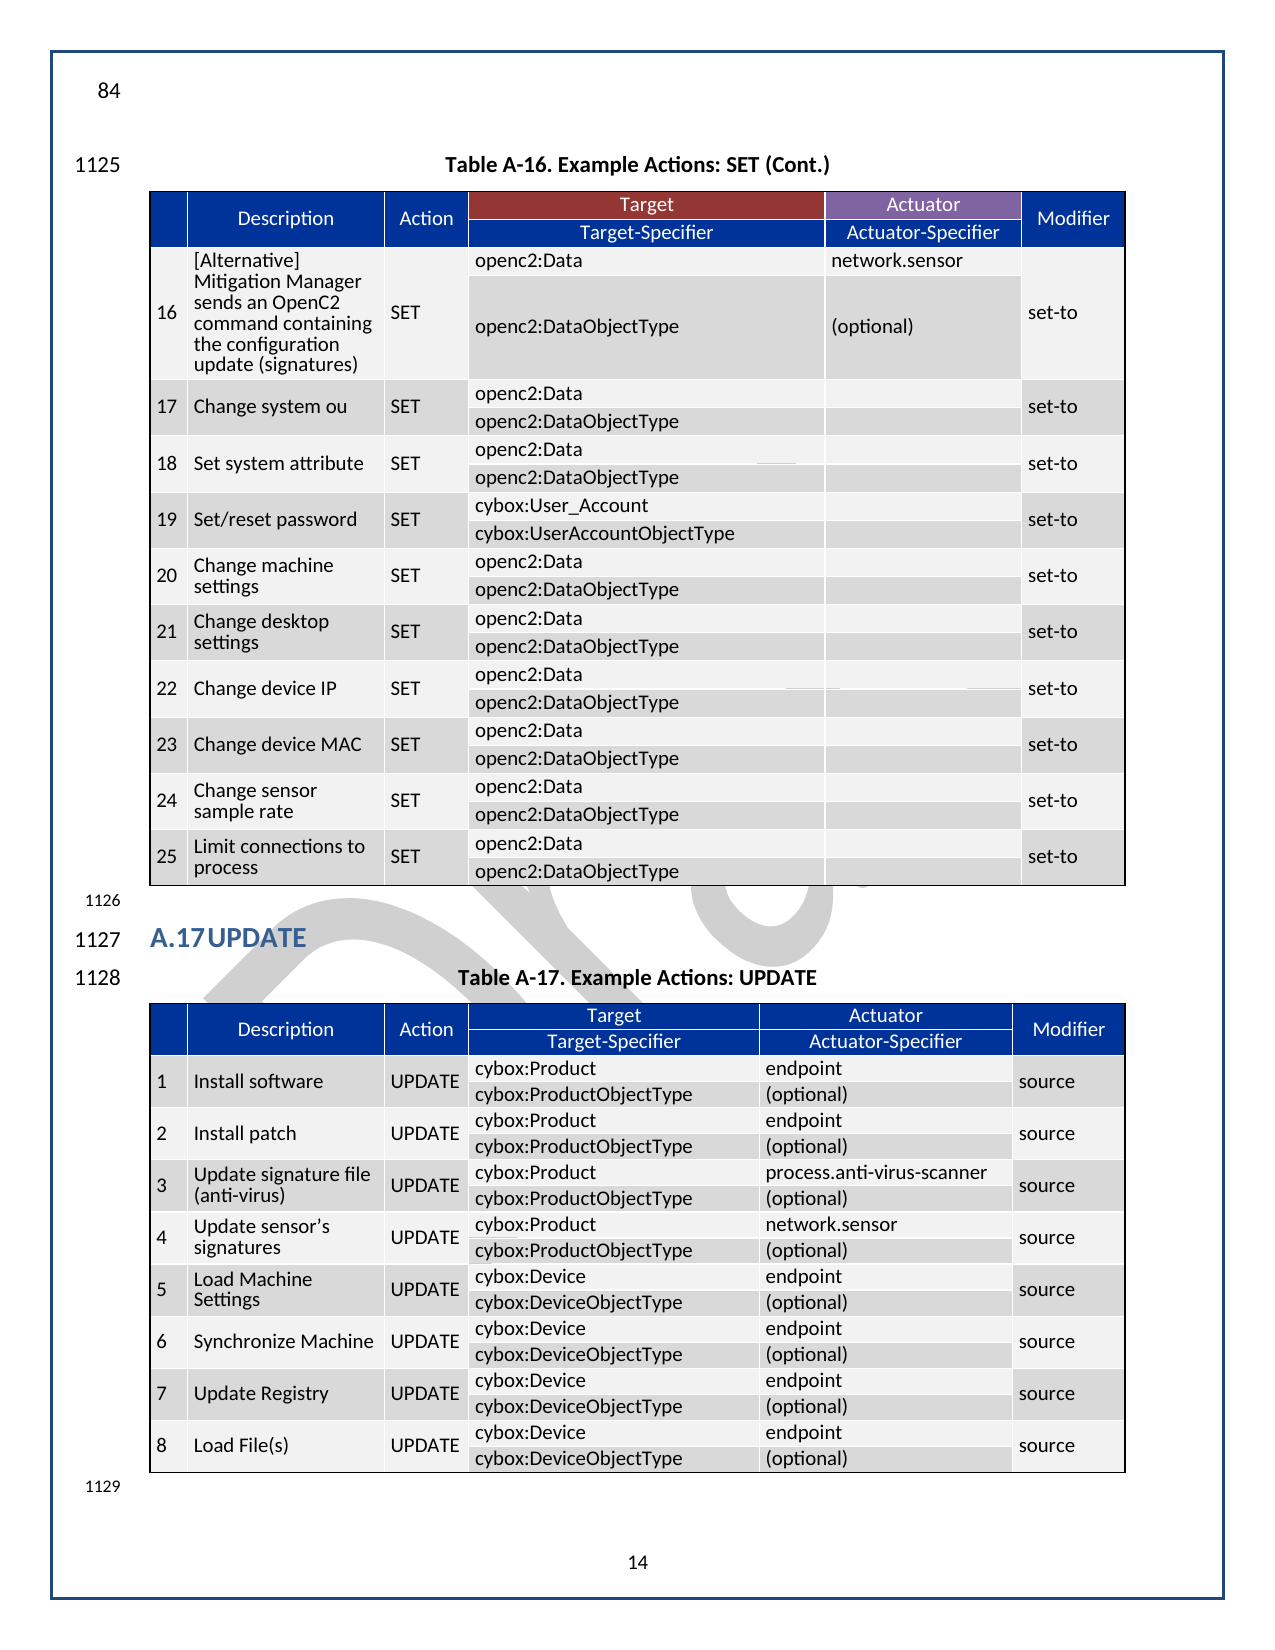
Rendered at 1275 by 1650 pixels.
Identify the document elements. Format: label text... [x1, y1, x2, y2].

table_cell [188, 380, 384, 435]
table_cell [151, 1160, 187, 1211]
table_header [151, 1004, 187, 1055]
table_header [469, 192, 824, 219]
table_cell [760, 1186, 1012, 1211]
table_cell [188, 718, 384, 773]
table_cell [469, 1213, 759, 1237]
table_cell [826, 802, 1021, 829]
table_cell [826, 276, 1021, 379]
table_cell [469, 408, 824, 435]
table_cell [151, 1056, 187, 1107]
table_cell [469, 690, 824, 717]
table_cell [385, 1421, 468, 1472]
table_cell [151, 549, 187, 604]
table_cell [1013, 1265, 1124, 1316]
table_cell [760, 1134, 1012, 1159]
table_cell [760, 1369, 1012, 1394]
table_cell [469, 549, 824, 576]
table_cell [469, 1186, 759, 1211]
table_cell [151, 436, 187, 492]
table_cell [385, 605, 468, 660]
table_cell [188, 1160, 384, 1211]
subtitle UPDATE [150, 919, 1125, 954]
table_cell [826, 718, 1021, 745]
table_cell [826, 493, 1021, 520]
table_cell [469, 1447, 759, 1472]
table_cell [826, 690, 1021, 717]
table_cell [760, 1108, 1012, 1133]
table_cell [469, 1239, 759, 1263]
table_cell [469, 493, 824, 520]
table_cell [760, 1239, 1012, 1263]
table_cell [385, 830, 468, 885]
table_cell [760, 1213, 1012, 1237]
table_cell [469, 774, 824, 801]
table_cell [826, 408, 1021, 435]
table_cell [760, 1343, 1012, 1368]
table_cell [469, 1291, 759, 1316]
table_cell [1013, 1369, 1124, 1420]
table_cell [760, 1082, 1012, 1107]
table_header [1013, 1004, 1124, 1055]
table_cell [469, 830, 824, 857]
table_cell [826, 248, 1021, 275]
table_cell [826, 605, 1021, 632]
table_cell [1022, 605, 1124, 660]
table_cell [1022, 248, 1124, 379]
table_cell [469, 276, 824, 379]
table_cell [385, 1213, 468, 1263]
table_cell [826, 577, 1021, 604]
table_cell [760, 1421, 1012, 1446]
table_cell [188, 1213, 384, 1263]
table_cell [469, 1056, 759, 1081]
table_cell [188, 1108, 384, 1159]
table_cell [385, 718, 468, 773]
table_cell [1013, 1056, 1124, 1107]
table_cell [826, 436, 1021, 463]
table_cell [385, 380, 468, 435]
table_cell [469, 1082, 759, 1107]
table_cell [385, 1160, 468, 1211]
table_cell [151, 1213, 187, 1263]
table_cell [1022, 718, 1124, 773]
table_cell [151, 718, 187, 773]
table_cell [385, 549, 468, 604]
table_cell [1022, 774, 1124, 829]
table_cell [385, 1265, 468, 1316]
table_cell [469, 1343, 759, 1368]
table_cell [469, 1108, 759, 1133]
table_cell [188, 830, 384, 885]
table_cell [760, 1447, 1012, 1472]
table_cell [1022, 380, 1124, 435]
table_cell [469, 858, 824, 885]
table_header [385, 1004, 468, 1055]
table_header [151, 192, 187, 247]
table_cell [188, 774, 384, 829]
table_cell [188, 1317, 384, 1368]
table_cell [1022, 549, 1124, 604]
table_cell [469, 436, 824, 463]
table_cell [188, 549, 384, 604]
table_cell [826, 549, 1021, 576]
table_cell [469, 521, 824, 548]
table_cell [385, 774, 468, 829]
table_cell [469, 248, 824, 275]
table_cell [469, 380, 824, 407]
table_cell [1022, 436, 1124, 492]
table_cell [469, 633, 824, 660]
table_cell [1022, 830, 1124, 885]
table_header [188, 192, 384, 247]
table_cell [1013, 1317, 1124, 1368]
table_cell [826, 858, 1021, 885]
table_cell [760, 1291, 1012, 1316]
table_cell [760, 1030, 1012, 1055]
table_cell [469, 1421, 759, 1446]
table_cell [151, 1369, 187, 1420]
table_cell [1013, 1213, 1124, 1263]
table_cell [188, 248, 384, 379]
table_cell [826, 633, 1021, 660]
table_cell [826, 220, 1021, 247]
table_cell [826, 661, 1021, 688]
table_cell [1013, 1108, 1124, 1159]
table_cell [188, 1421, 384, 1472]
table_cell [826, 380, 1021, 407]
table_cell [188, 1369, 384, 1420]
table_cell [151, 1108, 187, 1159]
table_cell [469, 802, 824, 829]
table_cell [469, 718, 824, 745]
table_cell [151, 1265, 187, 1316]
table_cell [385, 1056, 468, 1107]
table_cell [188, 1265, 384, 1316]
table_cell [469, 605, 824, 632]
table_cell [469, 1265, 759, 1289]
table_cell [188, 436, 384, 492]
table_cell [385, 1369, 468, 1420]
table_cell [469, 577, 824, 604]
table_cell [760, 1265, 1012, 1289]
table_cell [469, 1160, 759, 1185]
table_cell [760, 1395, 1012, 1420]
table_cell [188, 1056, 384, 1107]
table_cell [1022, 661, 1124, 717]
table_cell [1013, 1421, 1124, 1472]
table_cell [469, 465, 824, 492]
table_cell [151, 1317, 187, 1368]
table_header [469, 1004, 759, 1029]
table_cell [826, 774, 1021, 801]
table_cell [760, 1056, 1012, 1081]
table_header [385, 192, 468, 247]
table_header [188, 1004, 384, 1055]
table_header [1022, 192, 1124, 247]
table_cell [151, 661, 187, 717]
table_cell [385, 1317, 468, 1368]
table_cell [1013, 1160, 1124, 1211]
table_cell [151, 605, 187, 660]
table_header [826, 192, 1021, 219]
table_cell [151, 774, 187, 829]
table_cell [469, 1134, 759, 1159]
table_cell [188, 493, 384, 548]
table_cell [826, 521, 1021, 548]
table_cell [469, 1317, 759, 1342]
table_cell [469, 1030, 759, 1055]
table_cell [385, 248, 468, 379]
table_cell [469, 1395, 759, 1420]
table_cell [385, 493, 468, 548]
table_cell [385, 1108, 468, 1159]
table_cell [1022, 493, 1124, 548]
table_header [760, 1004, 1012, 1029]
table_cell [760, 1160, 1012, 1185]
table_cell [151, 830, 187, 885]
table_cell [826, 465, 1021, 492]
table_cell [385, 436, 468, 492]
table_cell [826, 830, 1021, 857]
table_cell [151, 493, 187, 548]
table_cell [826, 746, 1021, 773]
title Table A-16. Example Actions: SET (Cont.) [150, 150, 1125, 178]
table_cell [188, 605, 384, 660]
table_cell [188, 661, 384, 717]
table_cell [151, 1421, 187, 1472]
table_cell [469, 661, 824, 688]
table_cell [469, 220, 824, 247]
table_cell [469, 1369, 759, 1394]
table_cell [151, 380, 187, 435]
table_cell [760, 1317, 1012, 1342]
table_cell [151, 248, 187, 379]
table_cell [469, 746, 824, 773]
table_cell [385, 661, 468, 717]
